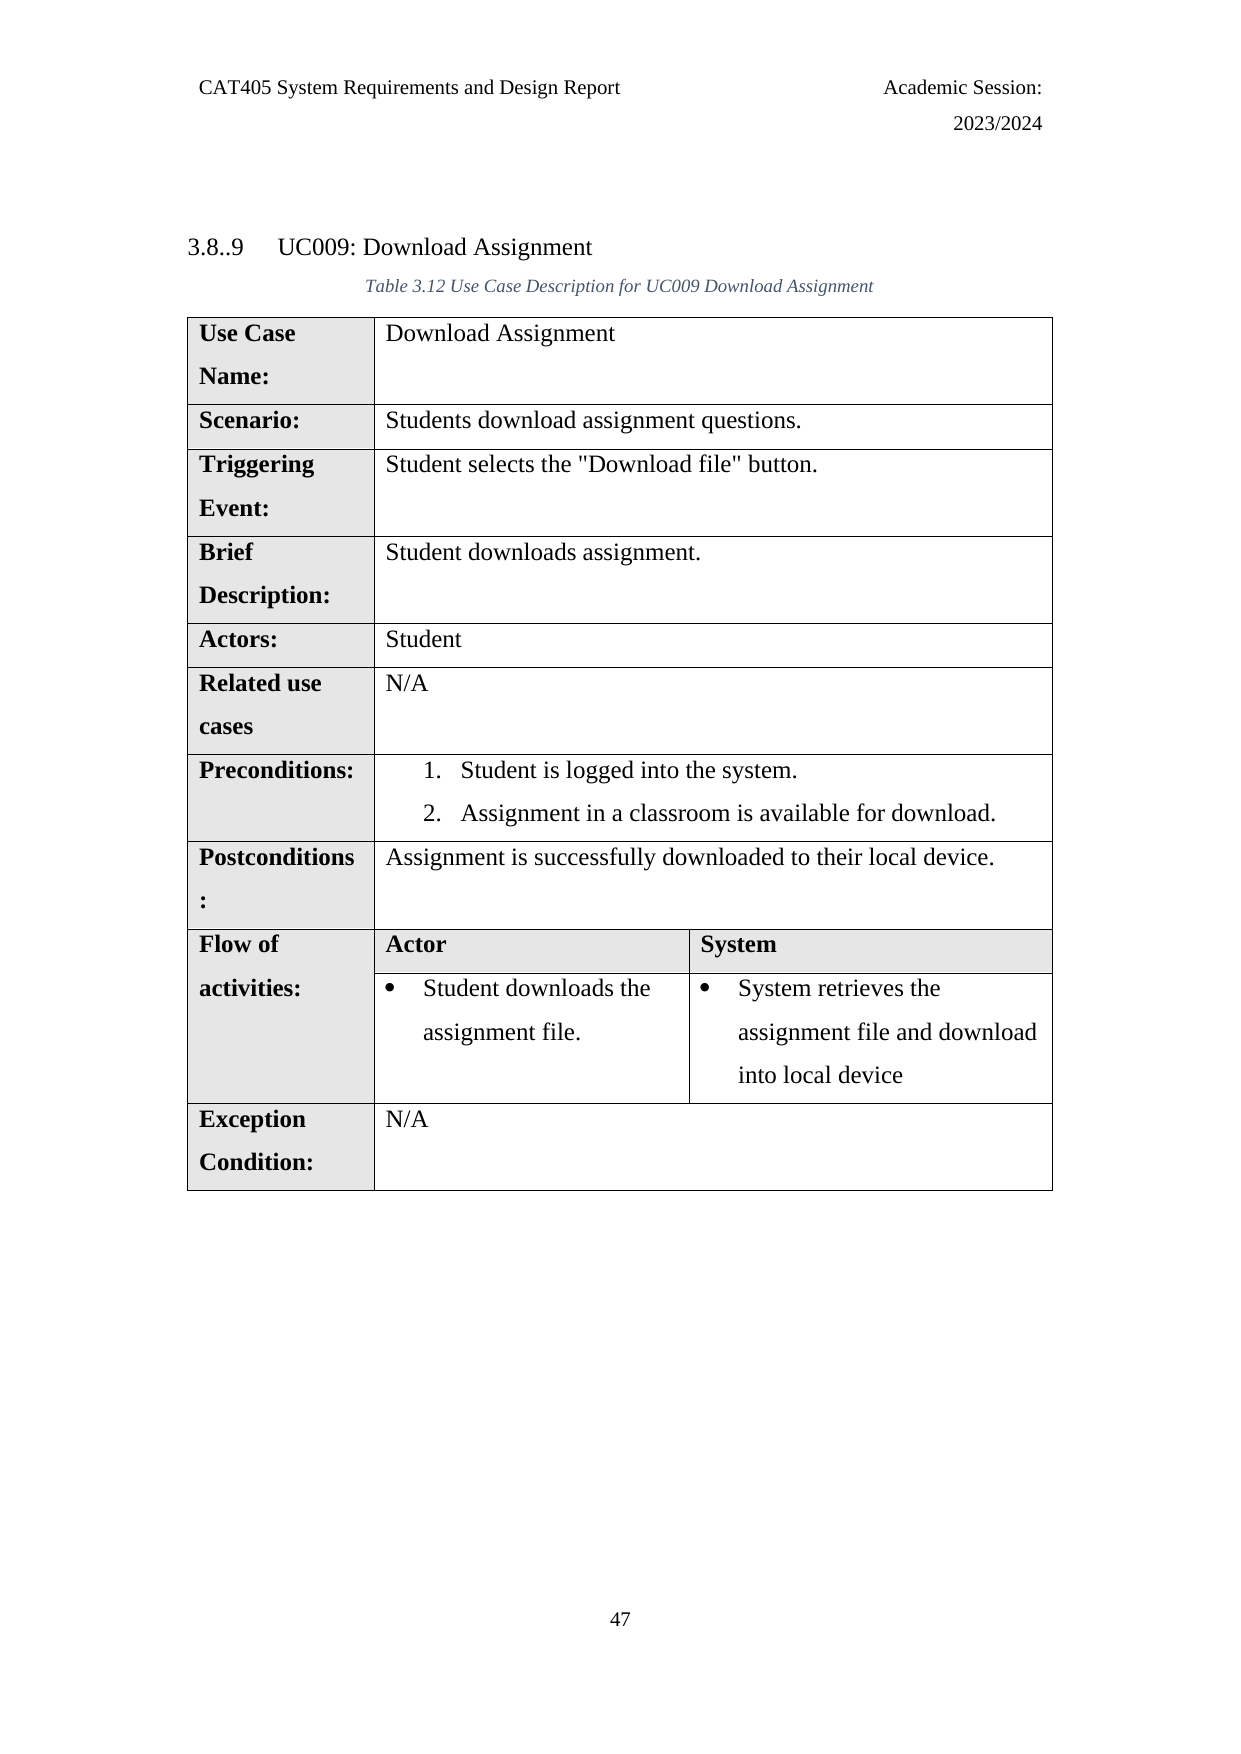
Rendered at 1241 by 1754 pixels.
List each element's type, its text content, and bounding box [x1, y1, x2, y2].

table_cell System retrieves the assignment file and download into local device [690, 974, 1052, 1103]
table_cell Actors: [188, 624, 374, 667]
table_header Download Assignment [375, 318, 1052, 404]
table_header Use Case Name: [188, 318, 374, 404]
table_cell Students download assignment questions. [375, 405, 1052, 448]
table_cell Student downloads assignment. [375, 537, 1052, 623]
table_cell N/A [375, 668, 1052, 754]
table_cell Student is logged into the system. Assignment in a classroom is available for download. [375, 755, 1052, 841]
table_cell Scenario: [188, 405, 374, 448]
table_cell Postconditions: [188, 842, 374, 928]
table_cell Student selects the "Download file" button. [375, 450, 1052, 536]
table_cell Student downloads the assignment file. [375, 974, 689, 1103]
subtitle UC009: Download Assignment [187, 232, 1053, 260]
table_cell Preconditions: [188, 755, 374, 841]
table_cell Assignment is successfully downloaded to their local device. [375, 842, 1052, 928]
table_cell Brief Description: [188, 537, 374, 623]
table_cell Exception Condition: [188, 1104, 374, 1190]
table_cell Triggering Event: [188, 450, 374, 536]
table_cell Flow of activities: [188, 930, 374, 1103]
table_cell Actor [375, 930, 689, 972]
table_cell Related use cases [188, 668, 374, 754]
table_cell Student [375, 624, 1052, 667]
table_cell System [690, 930, 1052, 972]
table_cell N/A [375, 1104, 1052, 1190]
